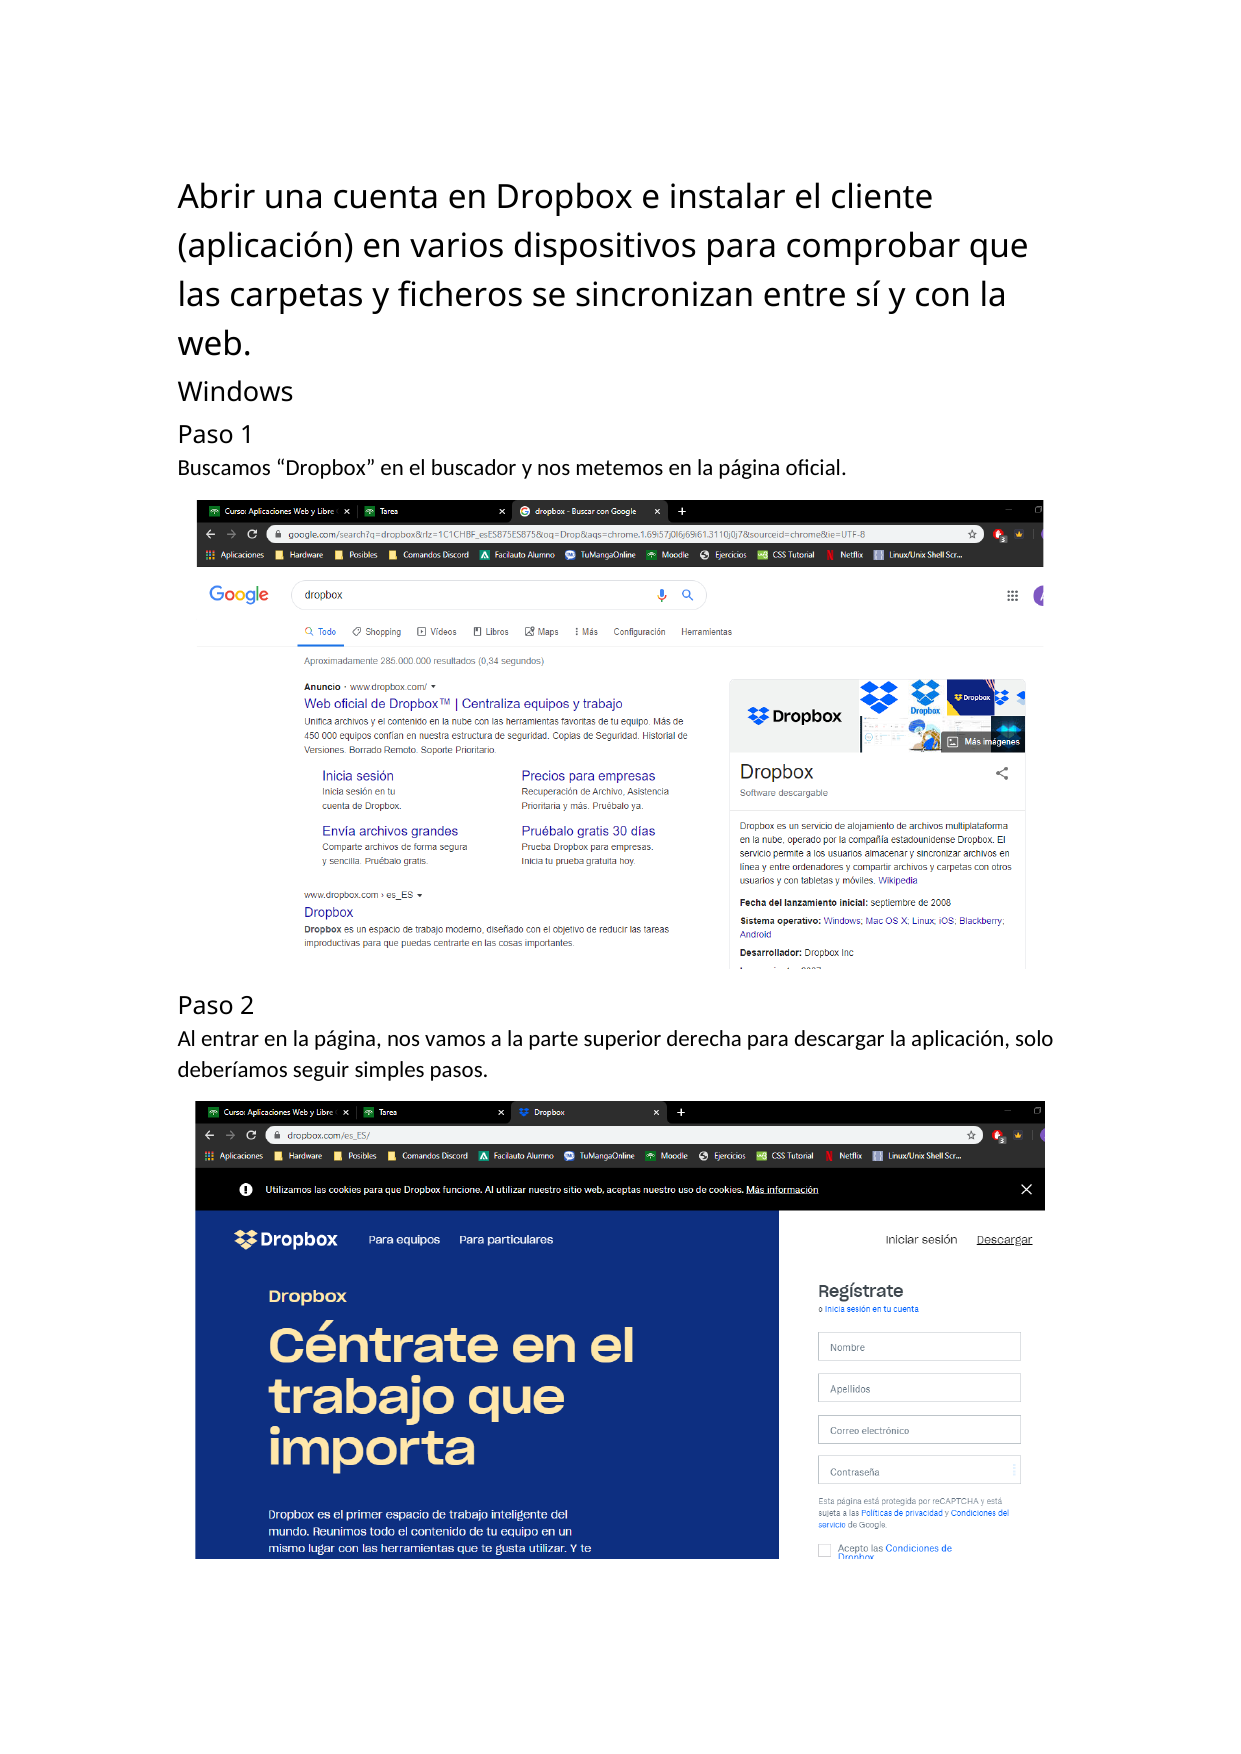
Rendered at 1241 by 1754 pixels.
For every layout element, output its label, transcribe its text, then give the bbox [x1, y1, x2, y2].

text Al entrar en la página, nos vamos a la parte superior derecha para descargar la aplicación, solo deberíamos seguir simples pasos. [177, 1024, 1063, 1083]
text Buscamos “Dropbox” en el buscador y nos metemos en la página oficial. [177, 453, 1063, 481]
subtitle Abrir una cuenta en Dropbox e instalar el cliente (aplicación) en varios dispositivos para comprobar que las carpetas y ficheros se sincronizan entre sí y con la web. [177, 173, 1063, 365]
picture [196, 500, 1044, 969]
subtitle Paso 1 [177, 417, 1063, 451]
picture [195, 1101, 1045, 1559]
subtitle Paso 2 [177, 988, 1063, 1022]
subtitle Windows [177, 373, 1063, 409]
